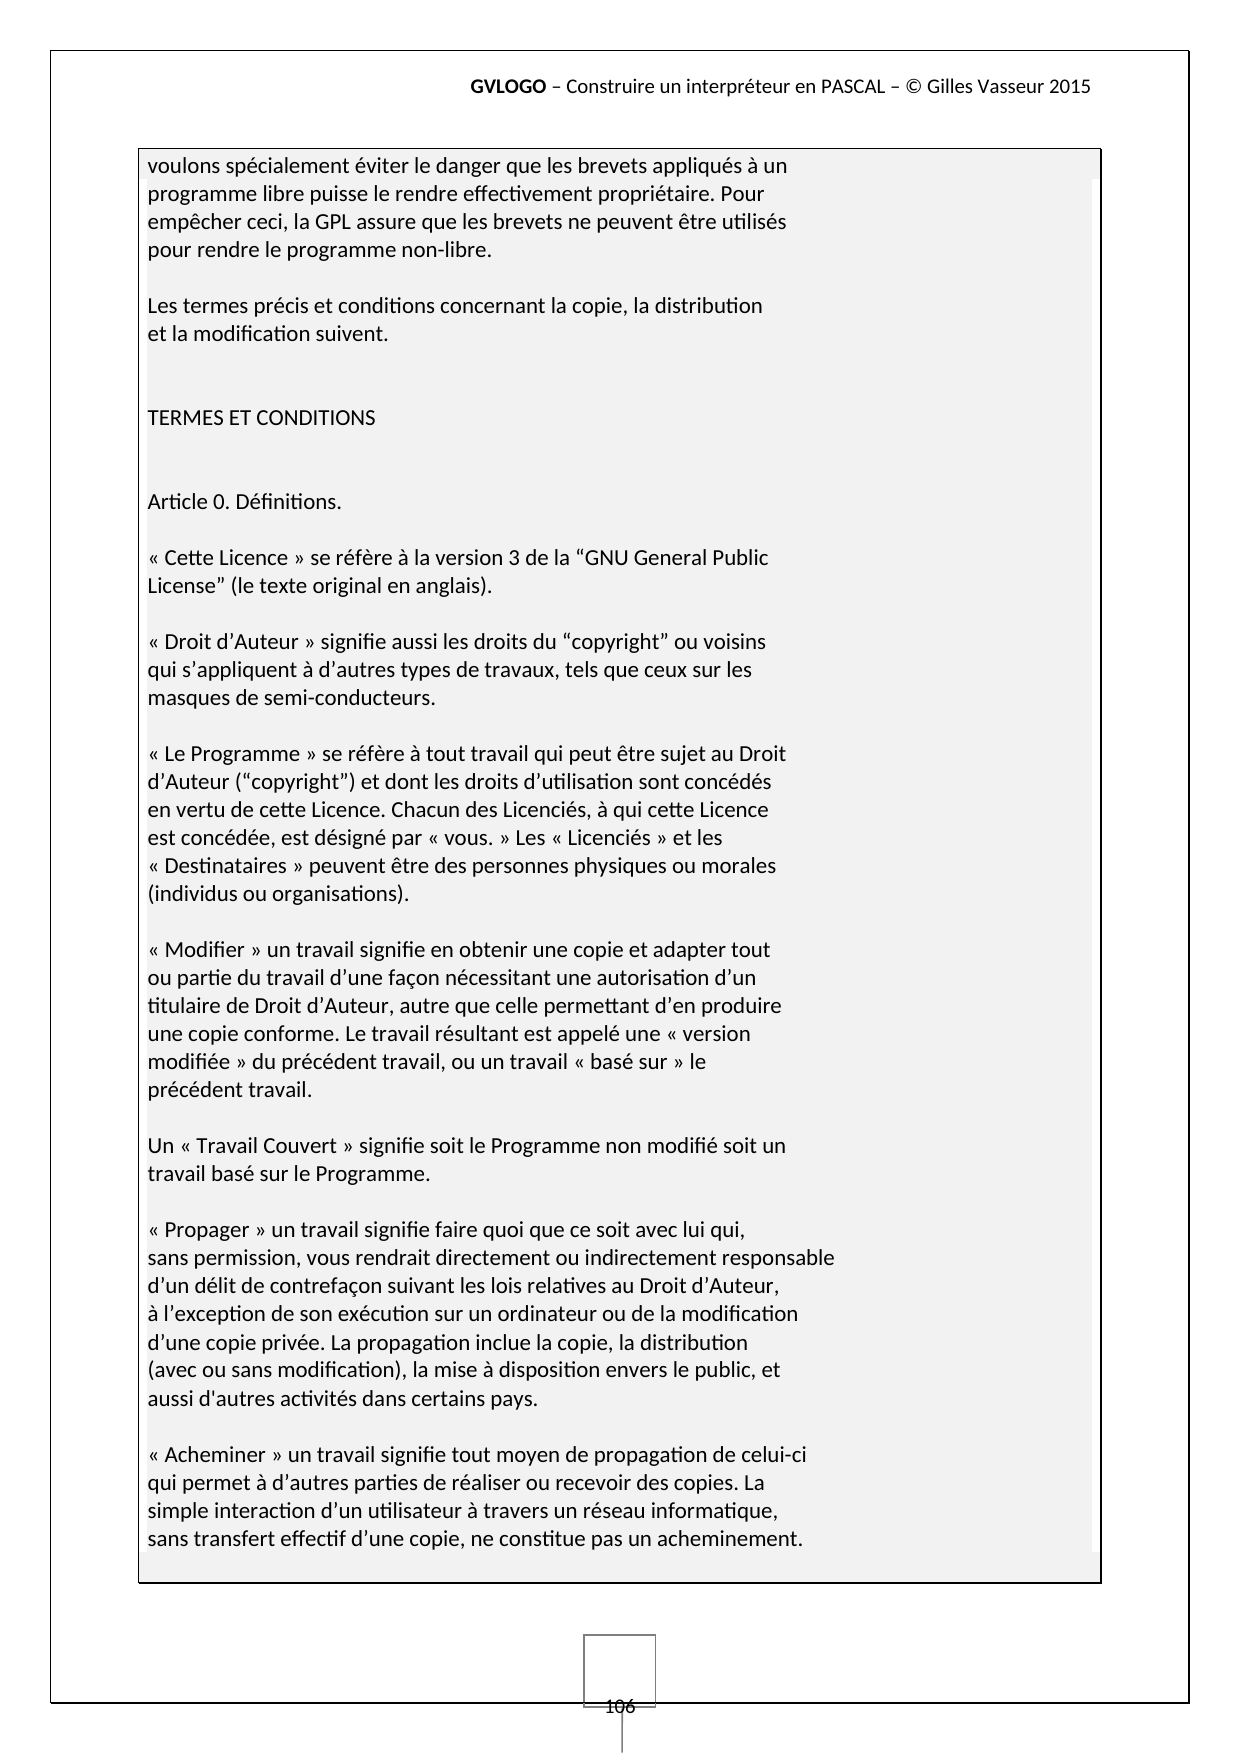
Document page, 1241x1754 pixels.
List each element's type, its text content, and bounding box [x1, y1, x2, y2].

text Un « Travail Couvert » signifie soit le Programme non modifié soit un [147, 1131, 1092, 1159]
text d’une copie privée. La propagation inclue la copie, la distribution [147, 1328, 1092, 1356]
text sans transfert effectif d’une copie, ne constitue pas un acheminement. [147, 1524, 1092, 1549]
text empêcher ceci, la GPL assure que les brevets ne peuvent être utilisés [147, 207, 1092, 235]
text Les termes précis et conditions concernant la copie, la distribution [147, 291, 1092, 319]
text « Cette Licence » se réfère à la version 3 de la “GNU General Public [147, 543, 1092, 571]
text titulaire de Droit d’Auteur, autre que celle permettant d’en produire [147, 991, 1092, 1019]
text (individus ou organisations). [147, 879, 1092, 907]
text à l’exception de son exécution sur un ordinateur ou de la modification [147, 1299, 1092, 1328]
text « Le Programme » se réfère à tout travail qui peut être sujet au Droit [147, 739, 1092, 767]
text ou partie du travail d’une façon nécessitant une autorisation d’un [147, 963, 1092, 991]
text aussi d'autres activités dans certains pays. [147, 1384, 1092, 1412]
text précédent travail. [147, 1075, 1092, 1103]
text « Acheminer » un travail signifie tout moyen de propagation de celui-ci [147, 1440, 1092, 1468]
text (avec ou sans modification), la mise à disposition envers le public, et [147, 1356, 1092, 1384]
text « Destinataires » peuvent être des personnes physiques ou morales [147, 851, 1092, 879]
text License” (le texte original en anglais). [147, 571, 1092, 599]
text qui s’appliquent à d’autres types de travaux, tels que ceux sur les [147, 655, 1092, 683]
text sans permission, vous rendrait directement ou indirectement responsable [147, 1243, 1092, 1272]
text « Propager » un travail signifie faire quoi que ce soit avec lui qui, [147, 1216, 1092, 1243]
text « Droit d’Auteur » signifie aussi les droits du “copyright” ou voisins [147, 627, 1092, 655]
text en vertu de cette Licence. Chacun des Licenciés, à qui cette Licence [147, 795, 1092, 823]
text TERMES ET CONDITIONS [147, 403, 1092, 431]
text masques de semi-conducteurs. [147, 683, 1092, 711]
text Article 0. Définitions. [147, 487, 1092, 515]
text et la modification suivent. [147, 319, 1092, 347]
text simple interaction d’un utilisateur à travers un réseau informatique, [147, 1496, 1092, 1524]
text d’un délit de contrefaçon suivant les lois relatives au Droit d’Auteur, [147, 1272, 1092, 1299]
text travail basé sur le Programme. [147, 1159, 1092, 1187]
text programme libre puisse le rendre effectivement propriétaire. Pour [147, 179, 1092, 207]
text pour rendre le programme non-libre. [147, 235, 1092, 263]
text d’Auteur (“copyright”) et dont les droits d’utilisation sont concédés [147, 767, 1092, 795]
text une copie conforme. Le travail résultant est appelé une « version [147, 1019, 1092, 1047]
text voulons spécialement éviter le danger que les brevets appliqués à un [139, 149, 1100, 179]
text « Modifier » un travail signifie en obtenir une copie et adapter tout [147, 935, 1092, 963]
text est concédée, est désigné par « vous. » Les « Licenciés » et les [147, 823, 1092, 851]
text qui permet à d’autres parties de réaliser ou recevoir des copies. La [147, 1468, 1092, 1496]
text modifiée » du précédent travail, ou un travail « basé sur » le [147, 1047, 1092, 1075]
